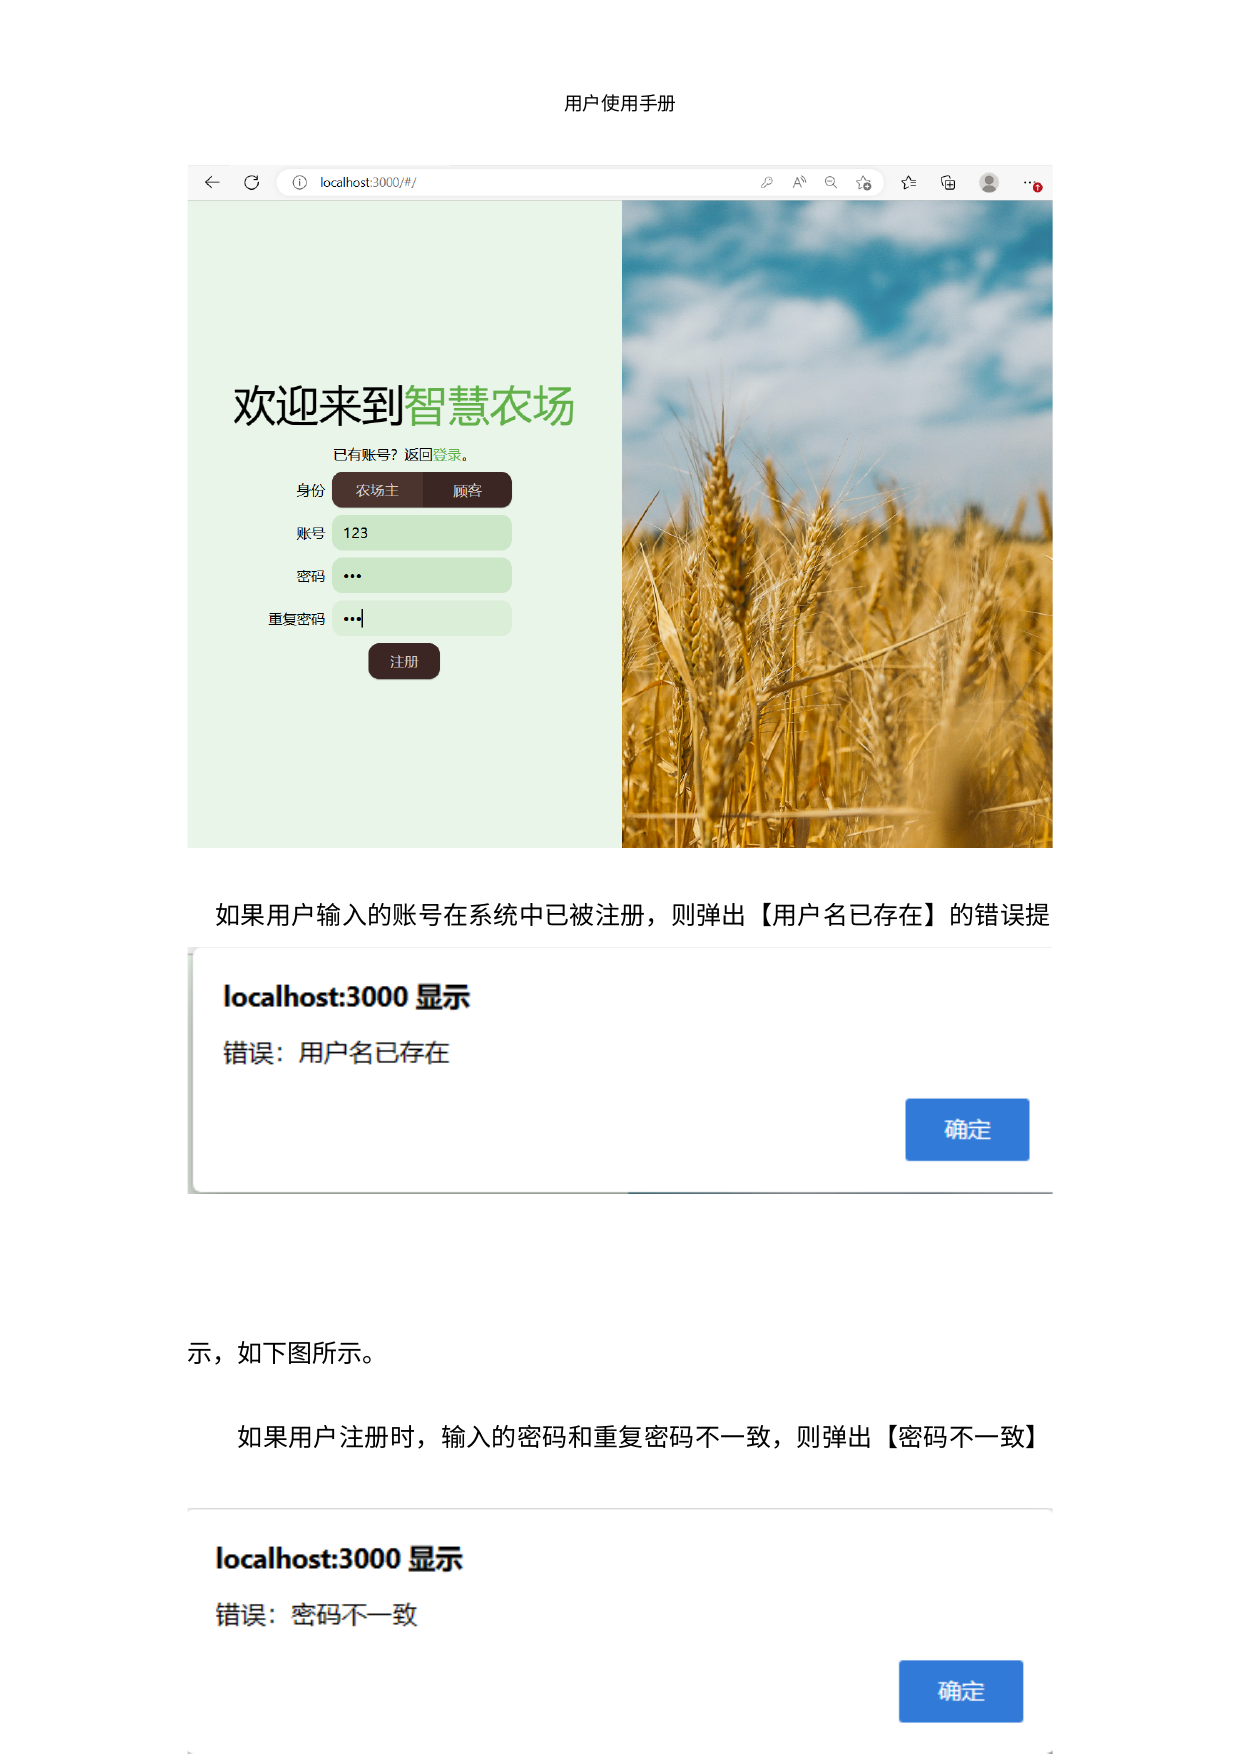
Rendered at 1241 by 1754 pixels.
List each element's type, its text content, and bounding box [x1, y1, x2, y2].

picture [187, 165, 1053, 848]
picture [187, 947, 1053, 1194]
text 如果用户输入的账号在系统中已被注册，则弹出【用户名已存在】的错误提示，如下图所示。 [187, 1194, 1053, 1384]
text 如果用户输入的账号在系统中已被注册，则弹出【用户名已存在】的错误提示，如下图所示。 [187, 848, 1053, 947]
text 如果用户注册时，输入的密码和重复密码不一致，则弹出【密码不一致】的错误提示，如下图所示。 [187, 1403, 1053, 1468]
picture [187, 1508, 1053, 1754]
